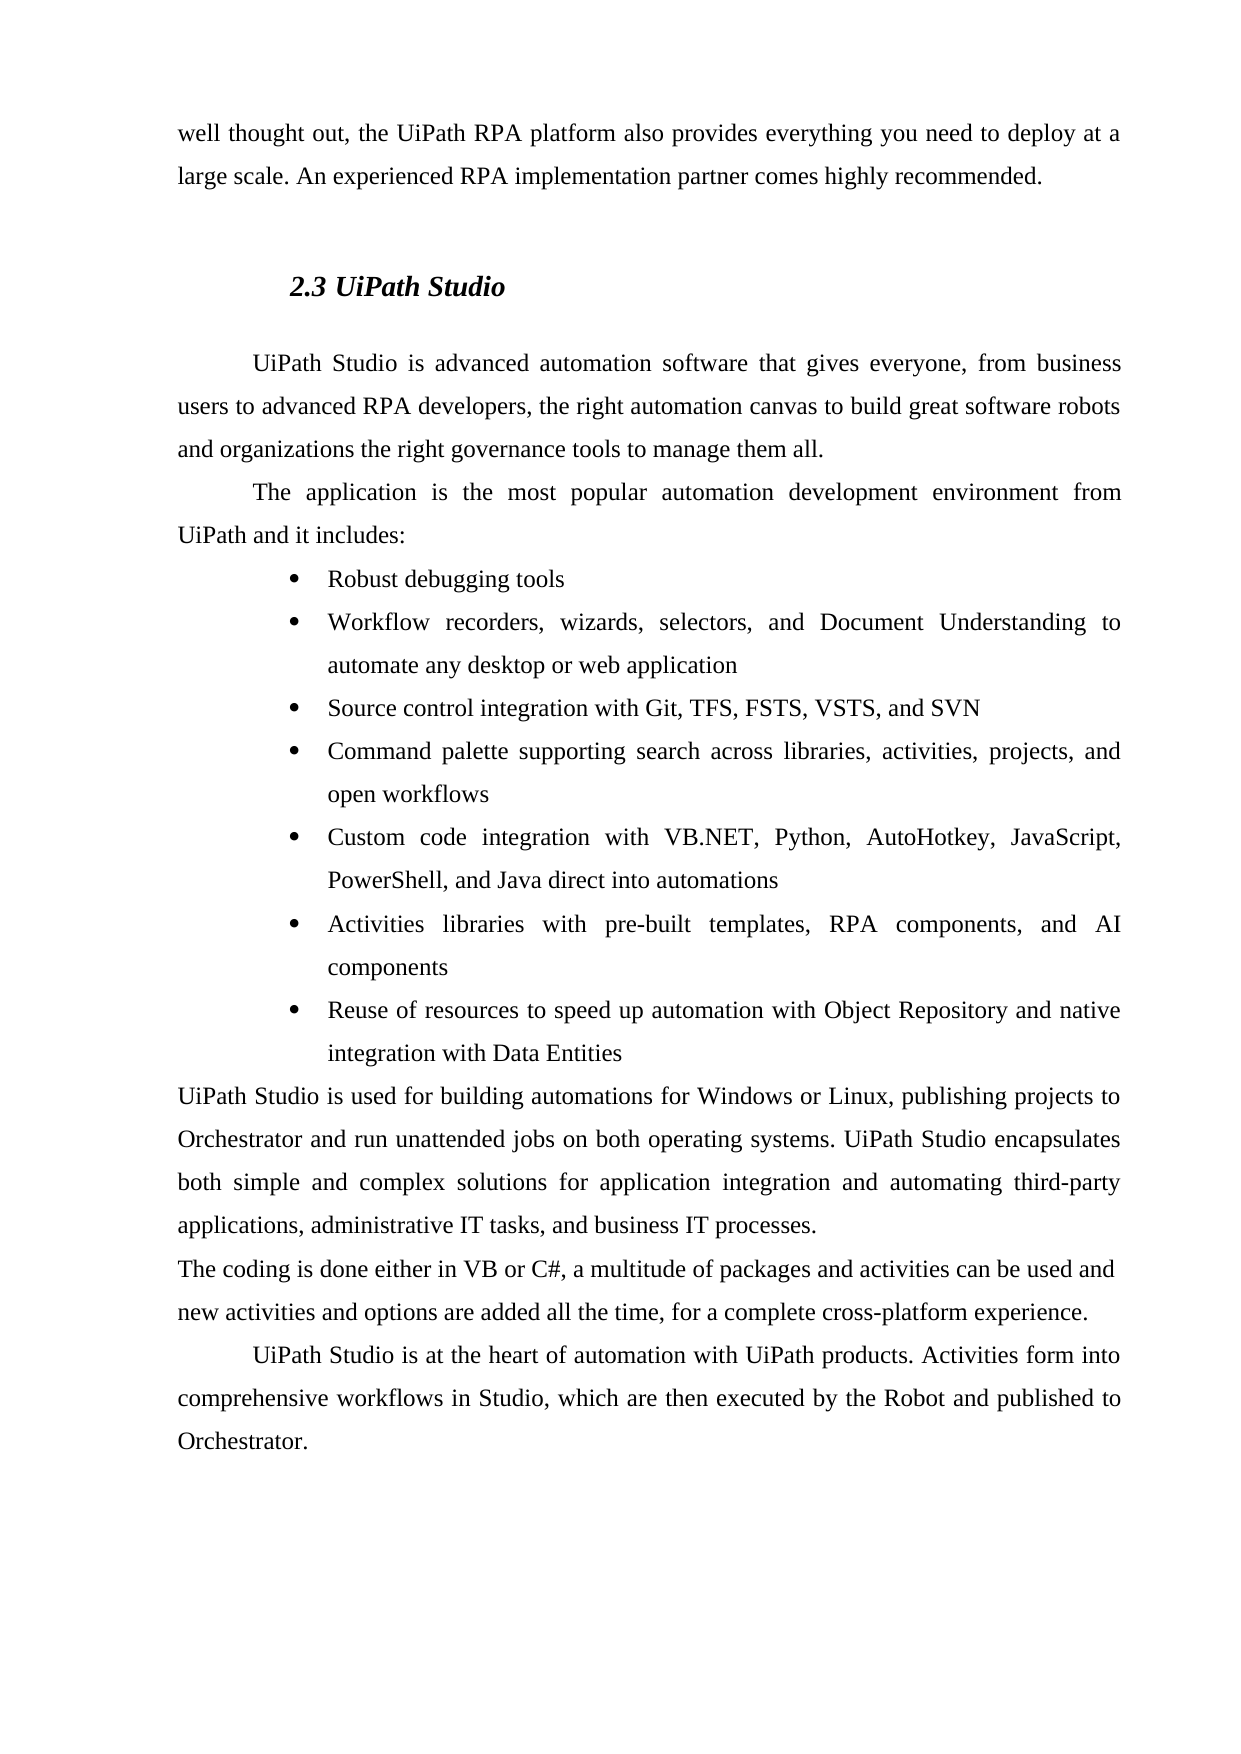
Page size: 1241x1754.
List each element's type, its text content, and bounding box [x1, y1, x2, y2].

text The application is the most popular automation development environment from UiPath and it includes: [177, 477, 1122, 549]
subtitle UiPath Studio [290, 269, 1122, 302]
text The coding is done either in VB or C#, a multitude of packages and activities can be used and [177, 1254, 1122, 1282]
text UiPath Studio is advanced automation software that gives everyone, from business users to advanced RPA developers, the right automation canvas to build great software robots and organizations the right governance tools to manage them all. [177, 348, 1122, 463]
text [177, 118, 1122, 190]
list Robust debugging tools [290, 564, 1122, 592]
text new activities and options are added all the time, for a complete cross-platform experience. [177, 1297, 1122, 1326]
text UiPath Studio is used for building automations for Windows or Linux, publishing projects to Orchestrator and run unattended jobs on both operating systems. UiPath Studio encapsulates both simple and complex solutions for application integration and automating third-party applications, administrative IT tasks, and business IT processes. [177, 1081, 1122, 1239]
list Command palette supporting search across libraries, activities, projects, and open workflows [290, 736, 1122, 808]
list Custom code integration with VB.NET, Python, AutoHotkey, JavaScript, PowerShell, and Java direct into automations [290, 822, 1122, 894]
list Source control integration with Git, TFS, FSTS, VSTS, and SVN [290, 693, 1122, 722]
list Activities libraries with pre-built templates, RPA components, and AI components [290, 909, 1122, 981]
list Workflow recorders, wizards, selectors, and Document Understanding to automate any desktop or web application [290, 607, 1122, 679]
text UiPath Studio is at the heart of automation with UiPath products. Activities form into comprehensive workflows in Studio, which are then executed by the Robot and published to Orchestrator. [177, 1340, 1122, 1455]
list Reuse of resources to speed up automation with Object Repository and native integration with Data Entities [290, 995, 1122, 1067]
